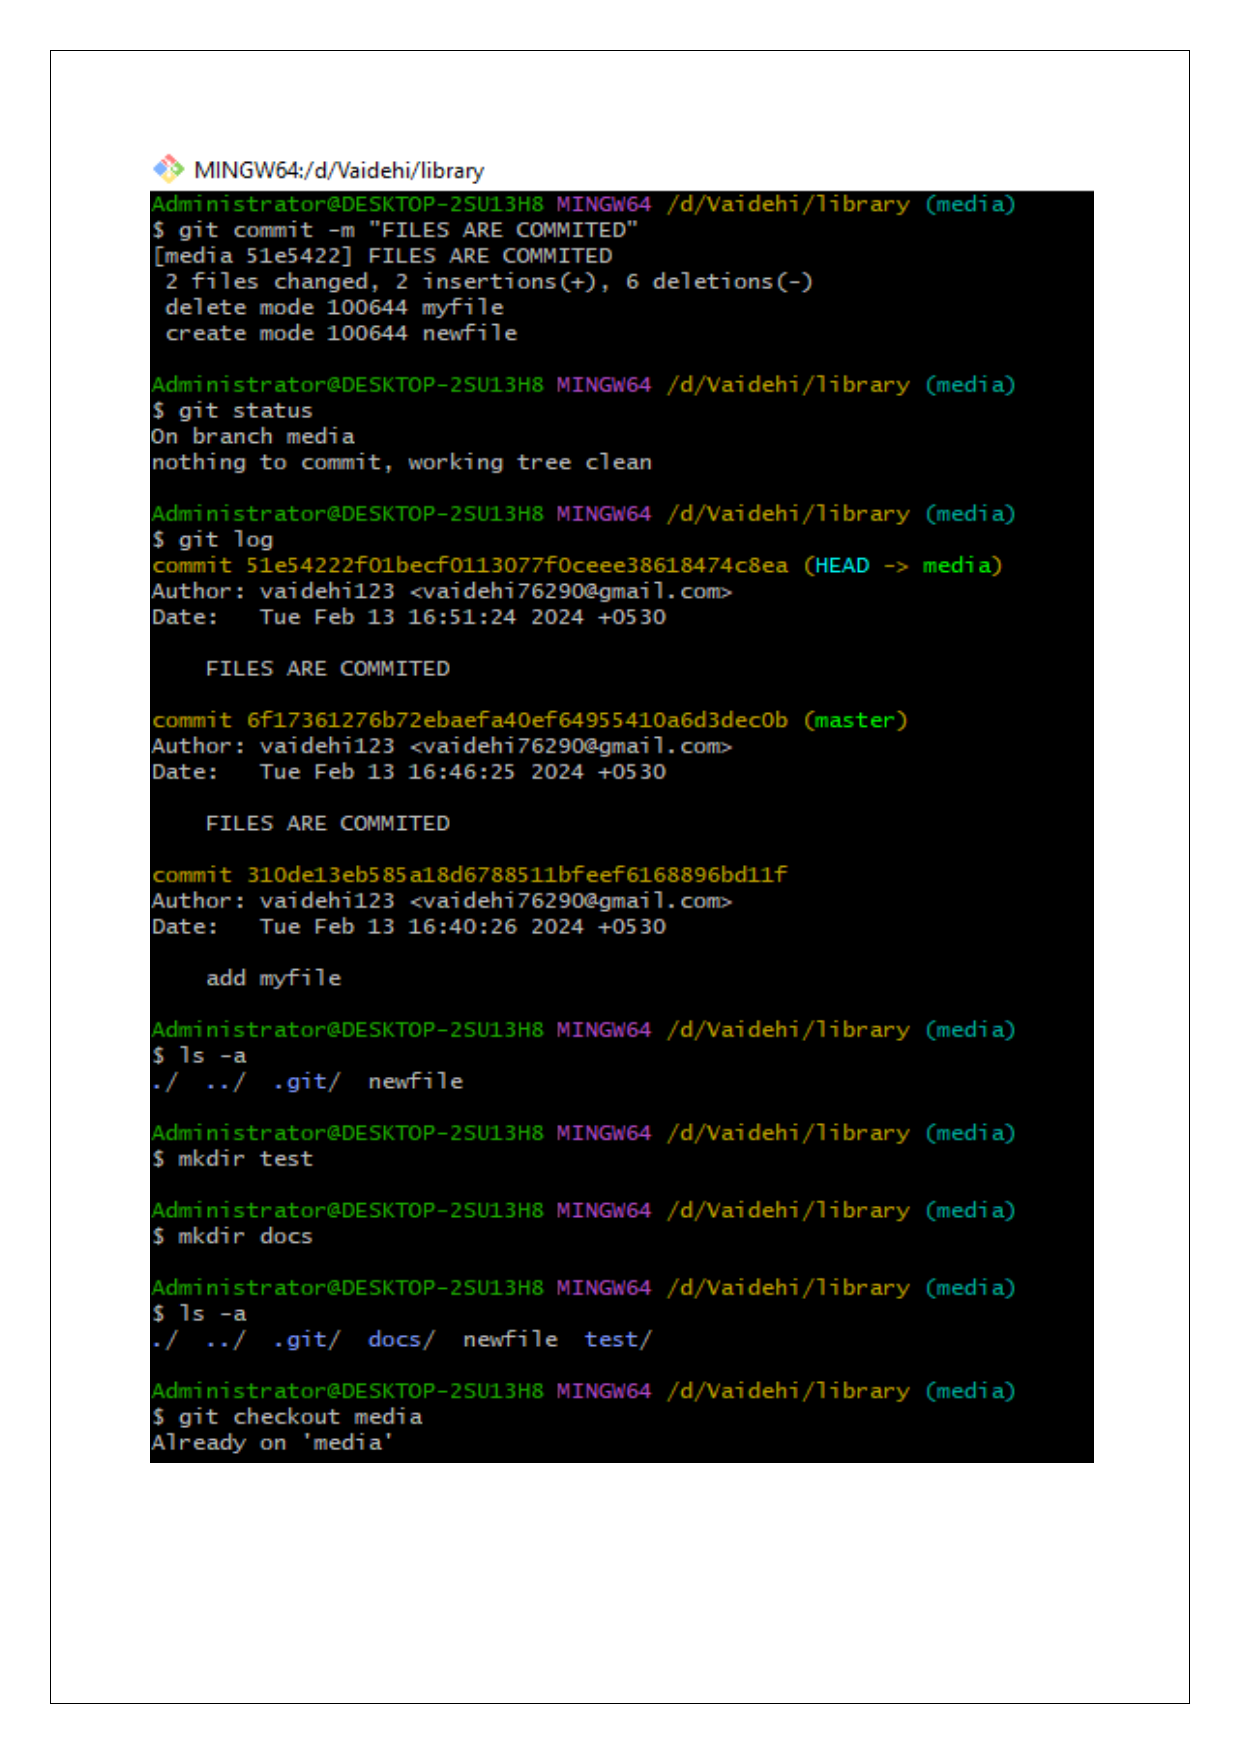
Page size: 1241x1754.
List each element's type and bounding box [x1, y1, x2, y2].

picture [150, 150, 1094, 1463]
